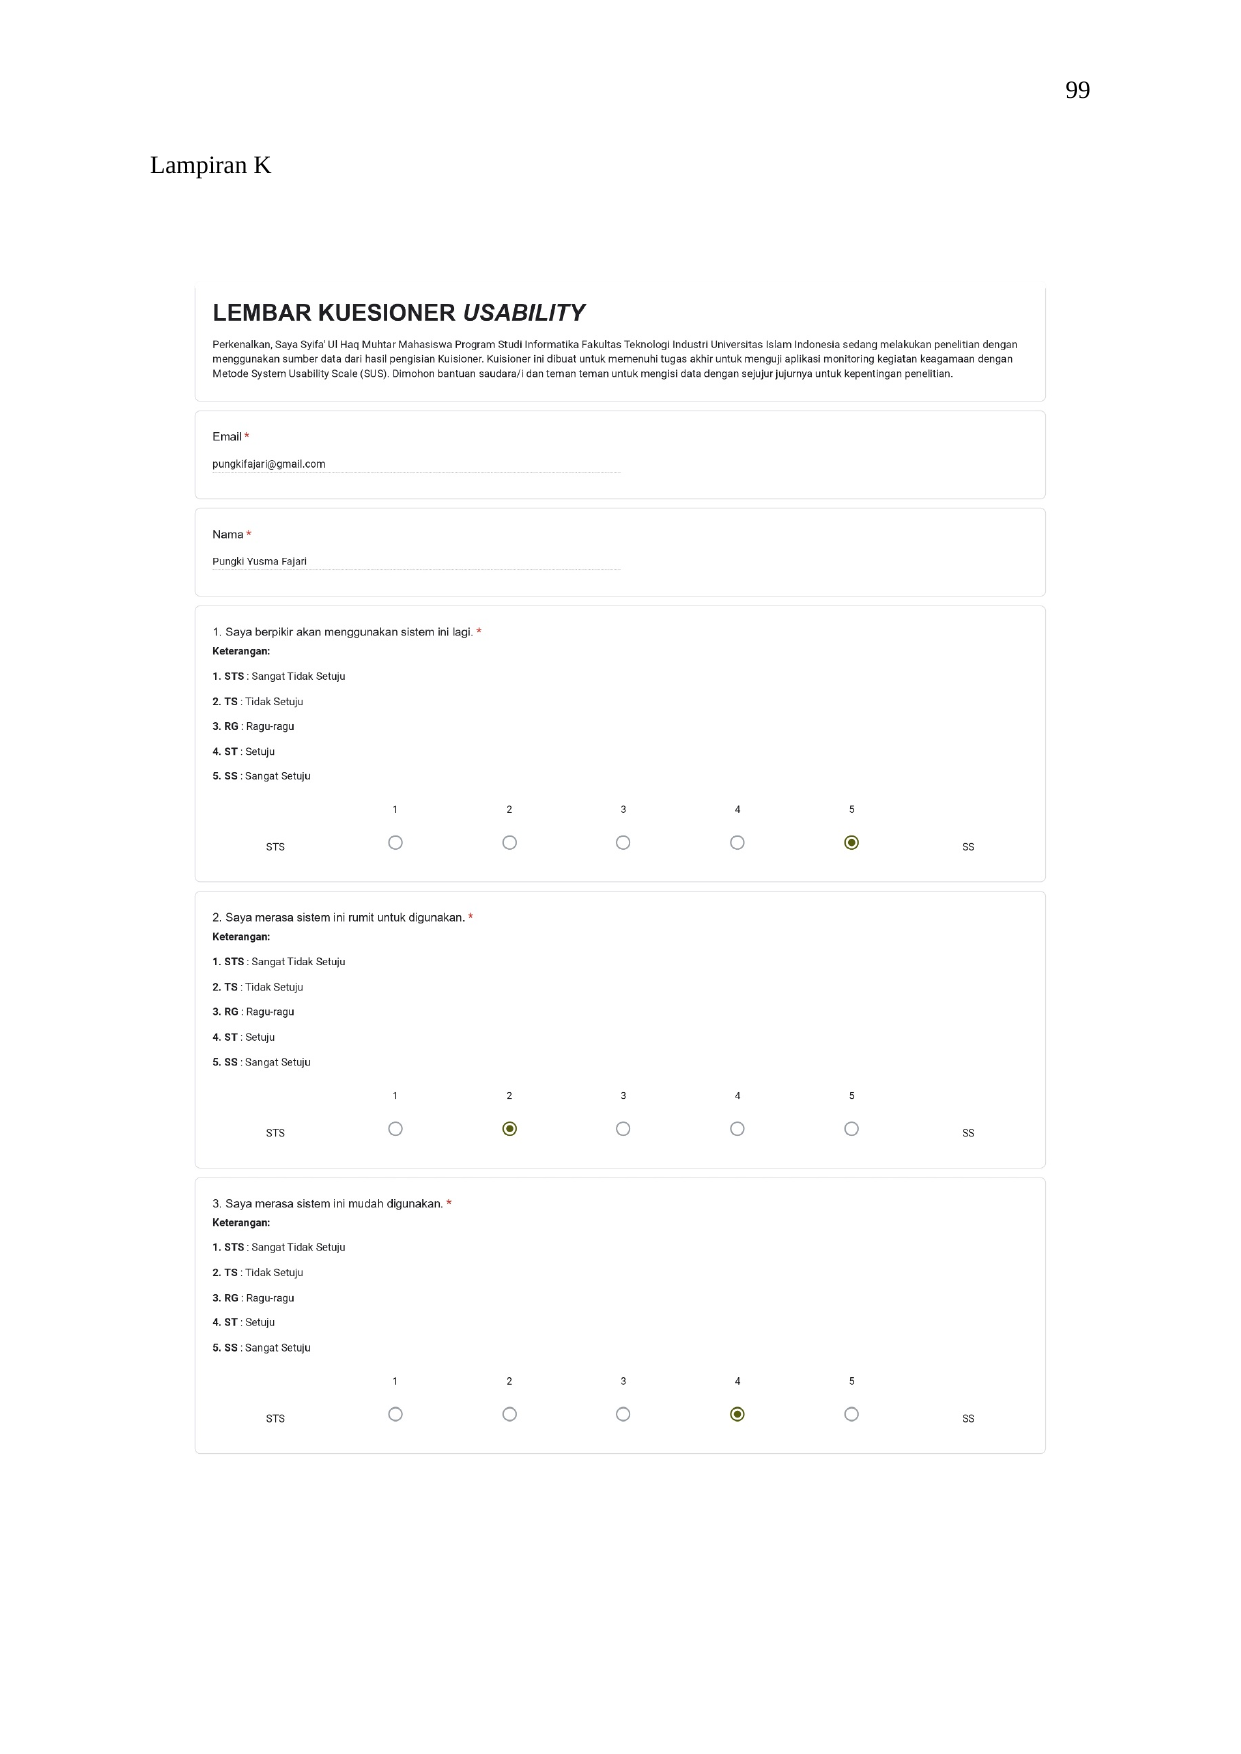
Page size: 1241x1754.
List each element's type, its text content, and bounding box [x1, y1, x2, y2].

text Lampiran K [150, 150, 1090, 179]
picture [150, 193, 1090, 1523]
